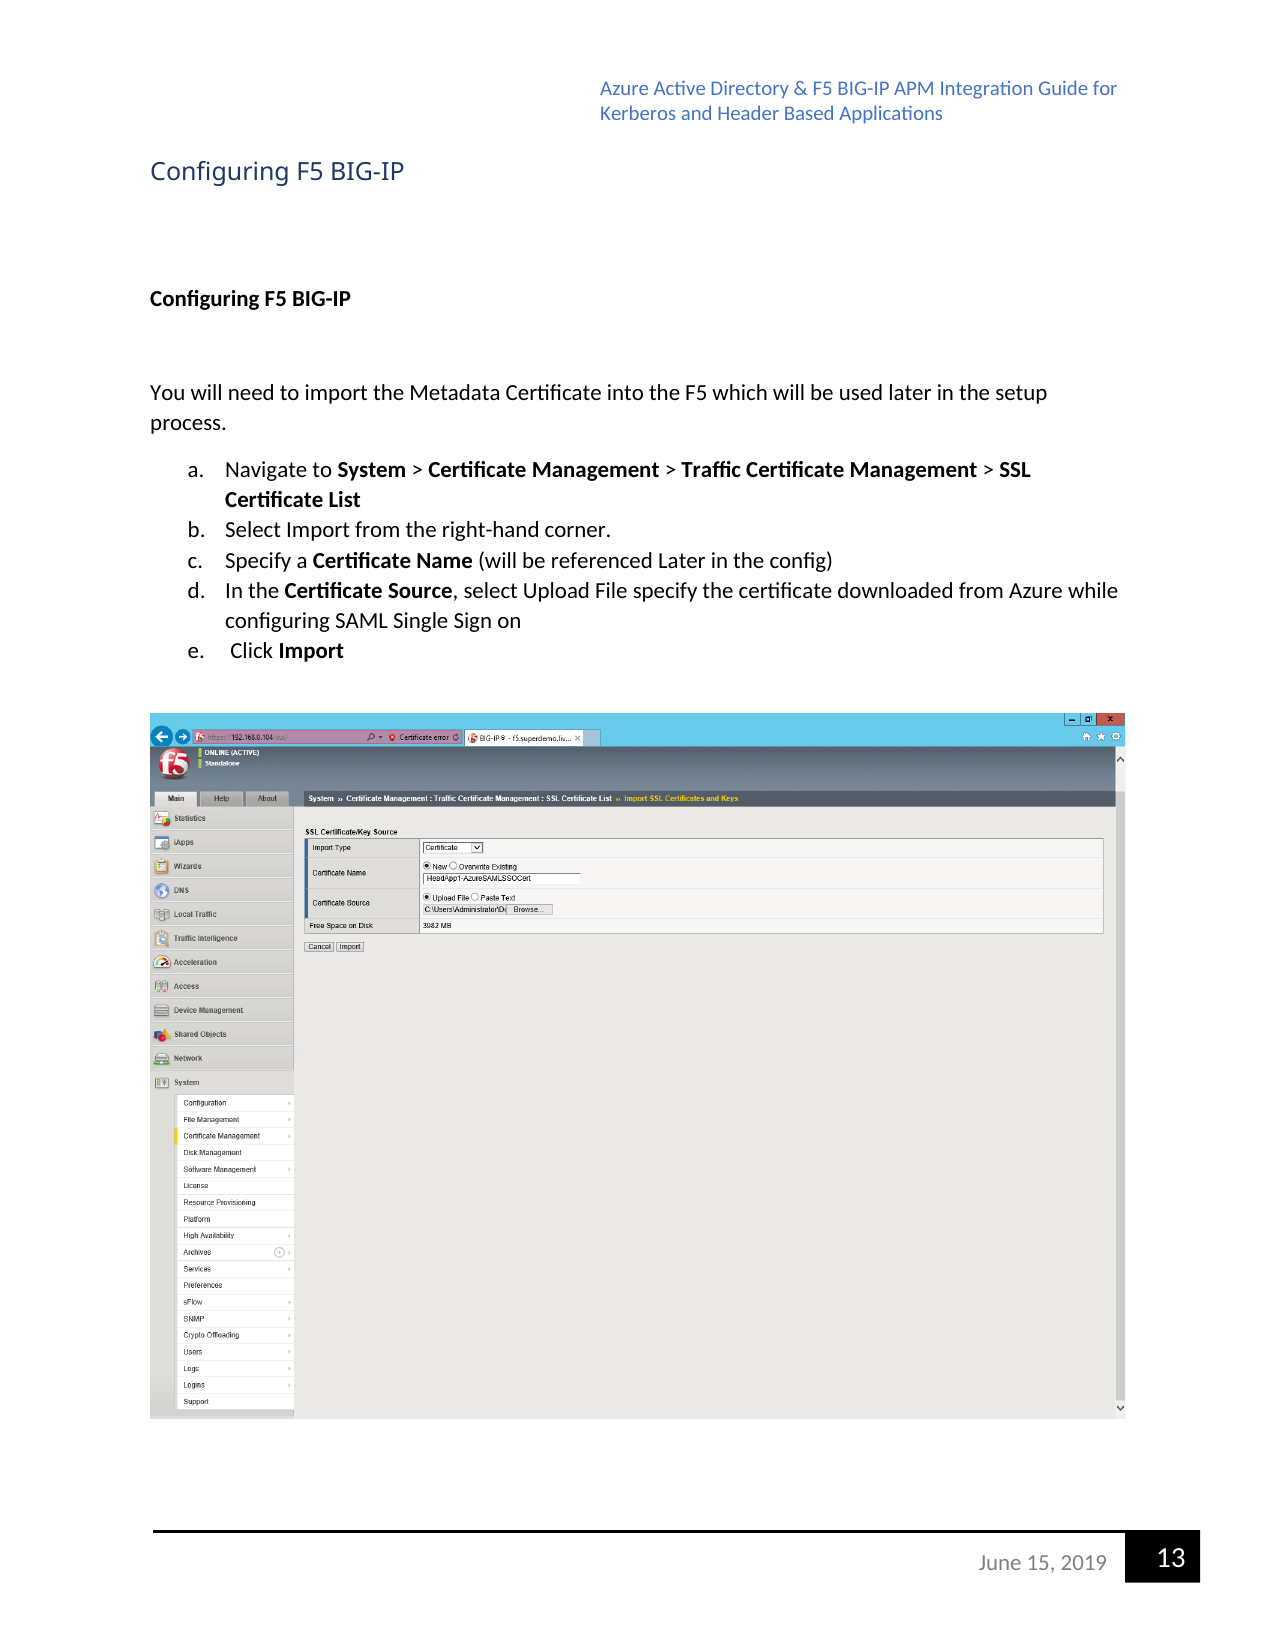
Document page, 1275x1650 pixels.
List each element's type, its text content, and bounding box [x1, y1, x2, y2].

list In the Certificate Source, select Upload File specify the certificate downloaded from Azure while configuring SAML Single Sign on [187, 576, 1125, 634]
text Configuring F5 BIG-IP [150, 284, 1125, 312]
picture [157, 732, 167, 741]
list Select Import from the right-hand corner. [187, 516, 1125, 544]
list Click Import [187, 636, 1125, 664]
list Navigate to System > Certificate Management > Traffic Certificate Management > SSL Certificate List [187, 455, 1125, 513]
subtitle Configuring F5 BIG-IP [150, 154, 1125, 188]
picture [150, 713, 1125, 1419]
list Specify a Certificate Name (will be referenced Later in the config) [187, 546, 1125, 574]
text You will need to import the Metadata Certificate into the F5 which will be used later in the setup process. [150, 378, 1125, 436]
